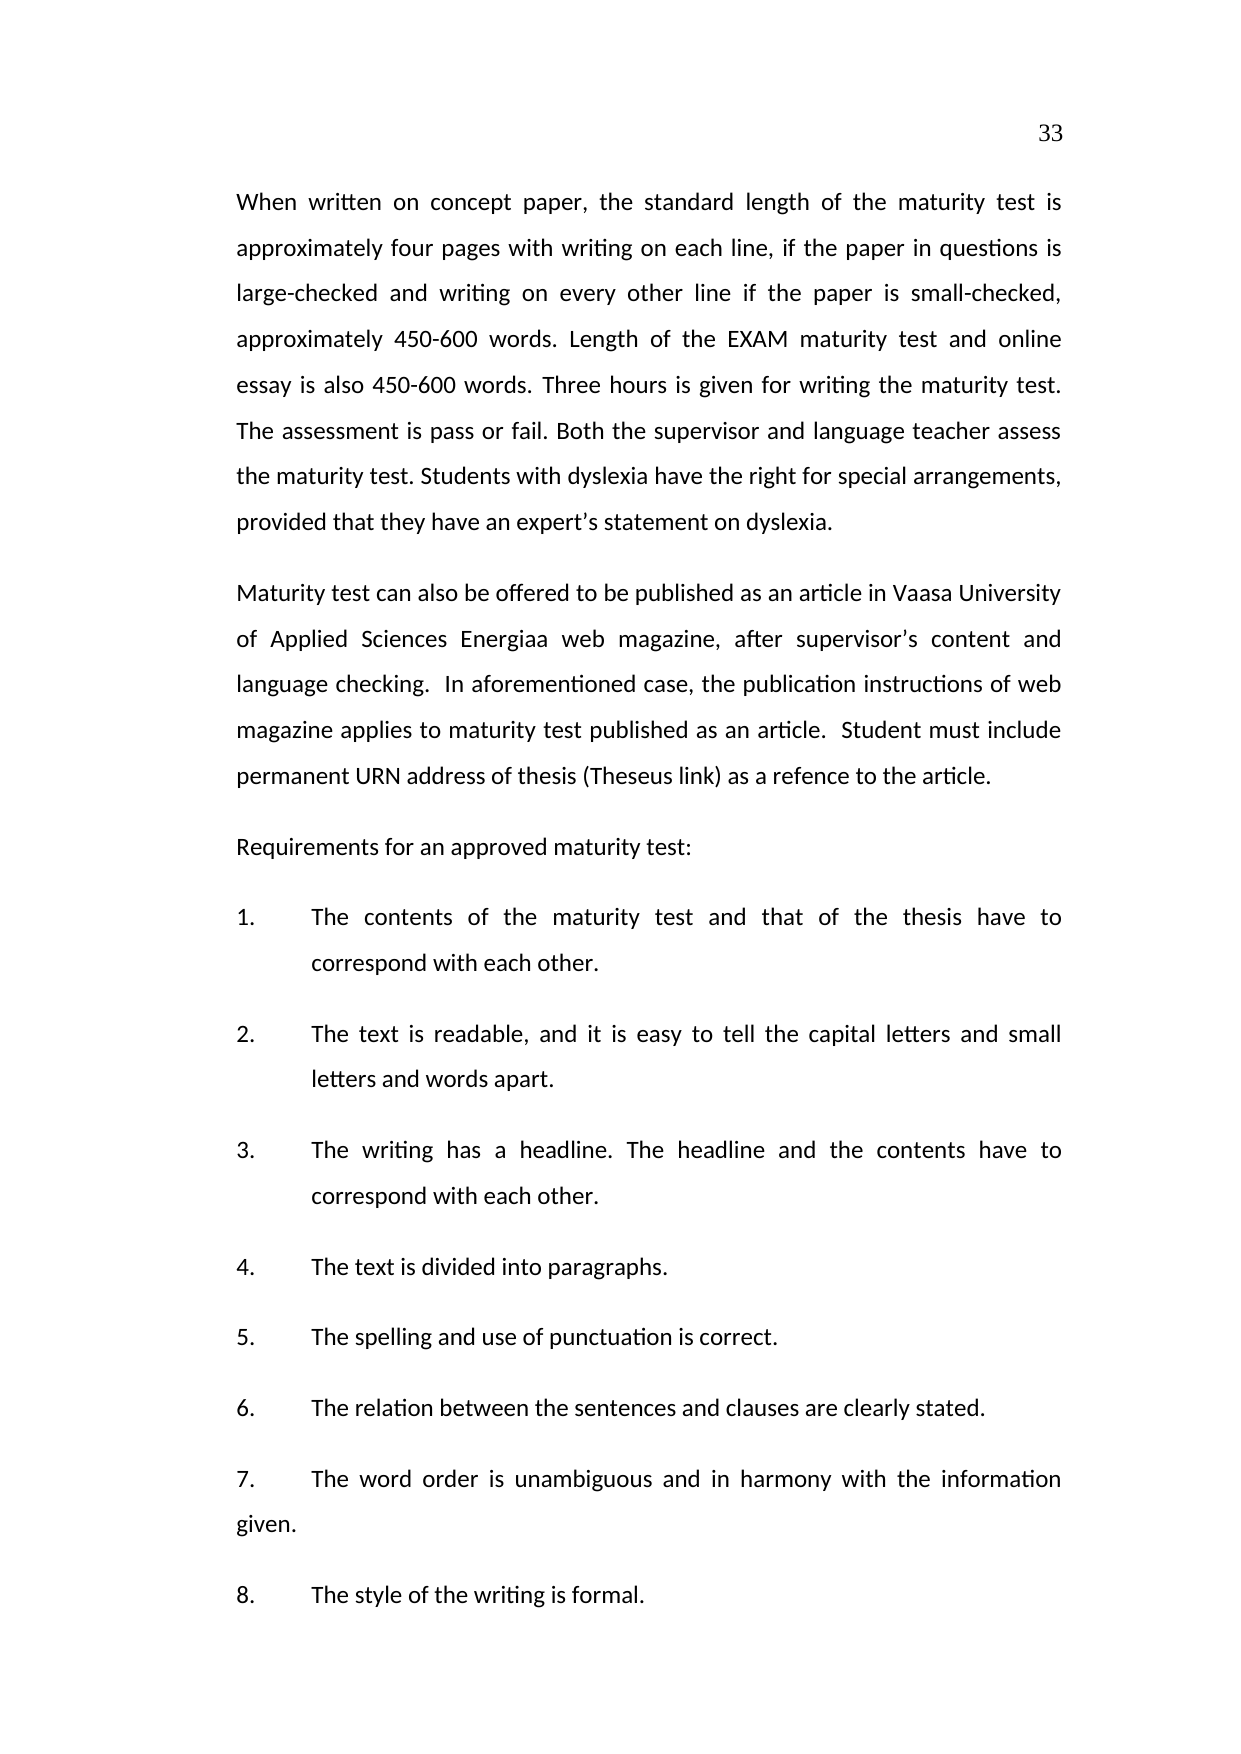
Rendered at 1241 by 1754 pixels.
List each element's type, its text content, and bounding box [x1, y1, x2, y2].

text 6. The relation between the sentences and clauses are clearly stated. [236, 1392, 1063, 1423]
text When written on concept paper, the standard length of the maturity test is approximately four pages with writing on each line, if the paper in questions is large-checked and writing on every other line if the paper is small-checked, approximately 450-600 words. Length of the EXAM maturity test and online essay is also 450-600 words. Three hours is given for writing the maturity test. The assessment is pass or fail. Both the supervisor and language teacher assess the maturity test. Students with dyslexia have the right for special arrangements, provided that they have an expert’s statement on dyslexia. [236, 186, 1063, 537]
text 2. The text is readable, and it is easy to tell the capital letters and small letters and words apart. [236, 1018, 1063, 1094]
text Requirements for an approved maturity test: [236, 831, 1063, 861]
text 4. The text is divided into paragraphs. [236, 1251, 1063, 1281]
text Maturity test can also be offered to be published as an article in Vaasa University of Applied Sciences Energiaa web magazine, after supervisor’s content and language checking. In aforementioned case, the publication instructions of web magazine applies to maturity test published as an article. Student must include permanent URN address of thesis (Theseus link) as a refence to the article. [236, 577, 1063, 790]
text 3. The writing has a headline. The headline and the contents have to correspond with each other. [236, 1134, 1063, 1211]
text 7. The word order is unambiguous and in harmony with the information given. [236, 1463, 1063, 1539]
text 5. The spelling and use of punctuation is correct. [236, 1321, 1063, 1352]
text 8. The style of the writing is formal. [236, 1579, 1063, 1610]
text 1. The contents of the maturity test and that of the thesis have to correspond with each other. [236, 901, 1063, 978]
